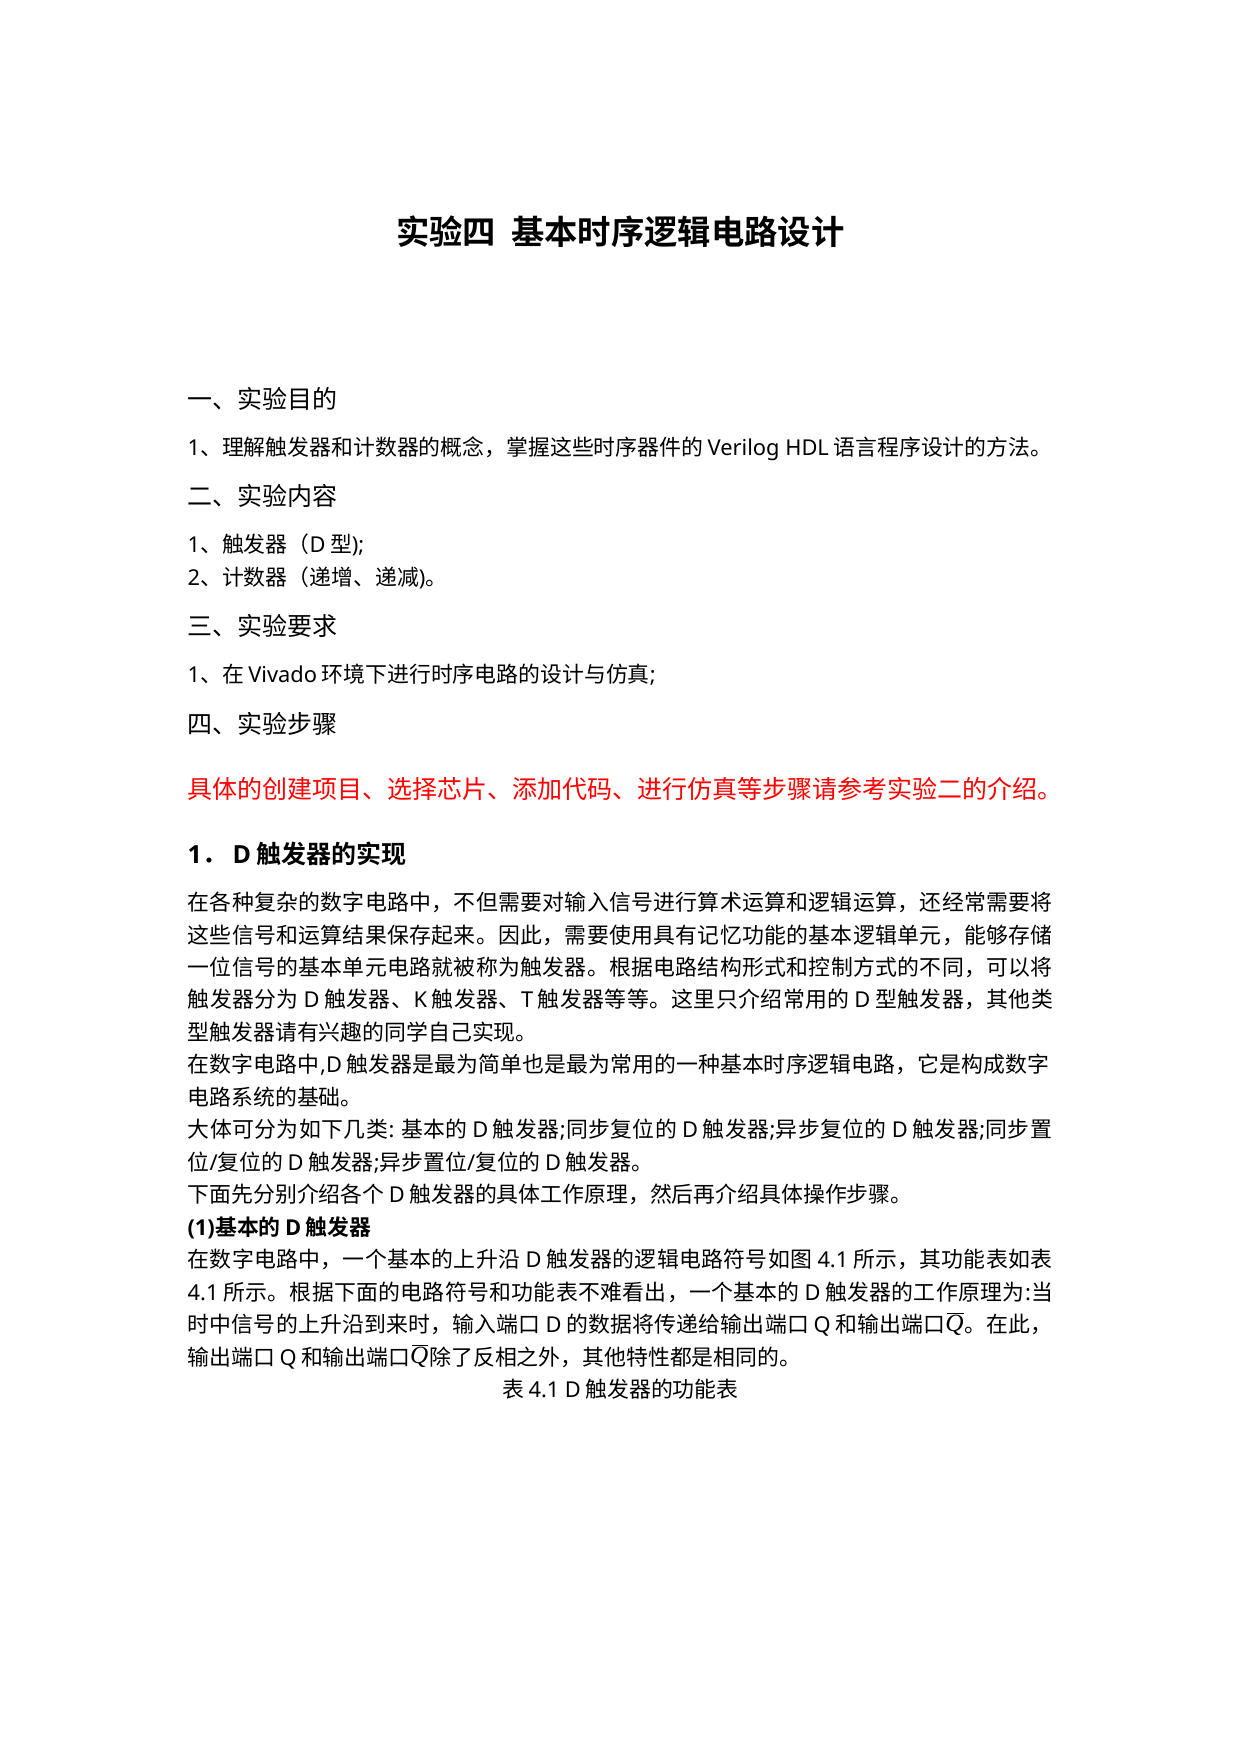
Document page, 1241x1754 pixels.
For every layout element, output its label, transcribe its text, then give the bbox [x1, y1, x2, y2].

text 在数字电路中，一个基本的上升沿D触发器的逻辑电路符号如图4.1所示，其功能表如表4.1所示。根据下面的电路符号和功能表不难看出，一个基本的D触发器的工作原理为:当时中信号的上升沿到来时，输入端口D的数据将传递给输出端口Q和输出端口。在此，输出端口Q和输出端口除了反相之外，其他特性都是相同的。 [187, 1242, 1053, 1372]
subtitle 实验四 基本时序逻辑电路设计 [187, 197, 1053, 262]
text 大体可分为如下几类: 基本的D触发器;同步复位的D触发器;异步复位的D触发器;同步置位/复位的D触发器;异步置位/复位的D触发器。 [187, 1112, 1053, 1177]
text 2、计数器（递增、递减)。 [187, 560, 1053, 592]
text 一、实验目的 [187, 365, 1053, 430]
text (1)基本的D触发器 [187, 1210, 1053, 1242]
text 表4.1 D触发器的功能表 [187, 1372, 1053, 1405]
text 1、在Vivado环境下进行时序电路的设计与仿真; [187, 657, 1053, 690]
text 三、实验要求 [187, 592, 1053, 657]
text 1、触发器（D型); [187, 527, 1053, 560]
text 四、实验步骤 [187, 690, 1053, 755]
text 在各种复杂的数字电路中，不但需要对输入信号进行算术运算和逻辑运算，还经常需要将这些信号和运算结果保存起来。因此，需要使用具有记忆功能的基本逻辑单元，能够存储一位信号的基本单元电路就被称为触发器。根据电路结构形式和控制方式的不同，可以将触发器分为D触发器、K触发器、T触发器等等。这里只介绍常用的D型触发器，其他类型触发器请有兴趣的同学自己实现。 [187, 885, 1053, 1047]
text 具体的创建项目、选择芯片、添加代码、进行仿真等步骤请参考实验二的介绍。 [187, 755, 1053, 820]
text 1． D触发器的实现 [187, 820, 1053, 885]
text 在数字电路中,D触发器是最为简单也是最为常用的一种基本时序逻辑电路，它是构成数字电路系统的基础。 [187, 1047, 1053, 1112]
text 1、理解触发器和计数器的概念，掌握这些时序器件的Verilog HDL语言程序设计的方法。 [187, 430, 1053, 462]
text 下面先分别介绍各个D触发器的具体工作原理，然后再介绍具体操作步骤。 [187, 1177, 1053, 1210]
text 二、实验内容 [187, 462, 1053, 527]
